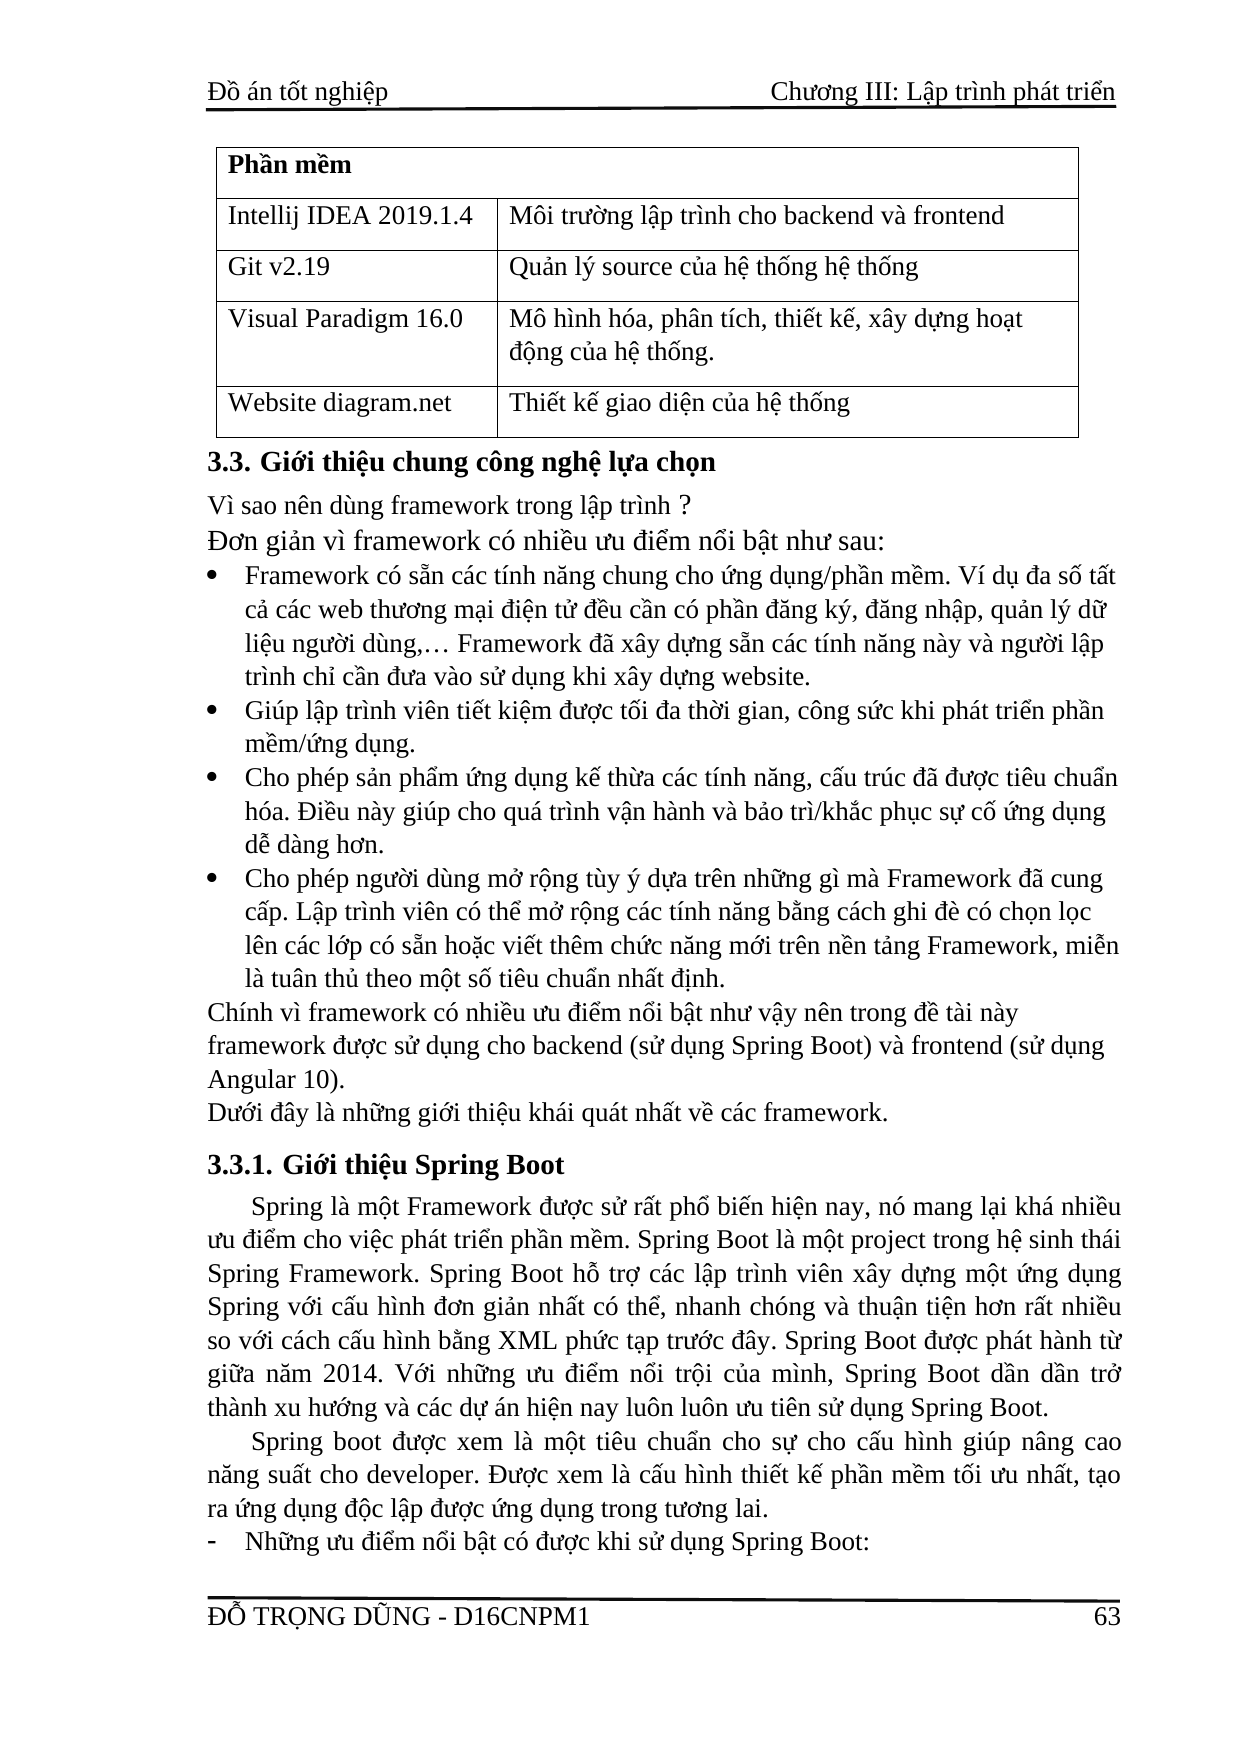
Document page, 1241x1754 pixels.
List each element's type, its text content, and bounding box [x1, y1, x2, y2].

text Vì sao nên dùng framework trong lập trình ? [207, 487, 1123, 521]
text Spring boot được xem là một tiêu chuẩn cho sự cho cấu hình giúp nâng cao năng suất cho developer. Được xem là cấu hình thiết kế phần mềm tối ưu nhất, tạo ra ứng dụng độc lập được ứng dụng trong tương lai. [207, 1425, 1123, 1523]
text Dưới đây là những giới thiệu khái quát nhất về các framework. [207, 1097, 1123, 1128]
table_cell Mô hình hóa, phân tích, thiết kế, xây dựng hoạt động của hệ thống. [498, 302, 1078, 386]
list Giới thiệu chung công nghệ lựa chọn [207, 444, 1123, 478]
text Spring là một Framework được sử rất phổ biến hiện nay, nó mang lại khá nhiều ưu điểm cho việc phát triển phần mềm. Spring Boot là một project trong hệ sinh thái Spring Framework. Spring Boot hỗ trợ các lập trình viên xây dựng một ứng dụng Spring với cấu hình đơn giản nhất có thể, nhanh chóng và thuận tiện hơn rất nhiều so với cách cấu hình bằng XML phức tạp trước đây. Spring Boot được phát hành từ giữa năm 2014. Với những ưu điểm nổi trội của mình, Spring Boot dần dần trở thành xu hướng và các dự án hiện nay luôn luôn ưu tiên sử dụng Spring Boot. [207, 1190, 1123, 1422]
list Cho phép người dùng mở rộng tùy ý dựa trên những gì mà Framework đã cung cấp. Lập trình viên có thể mở rộng các tính năng bằng cách ghi đè có chọn lọc lên các lớp có sẵn hoặc viết thêm chức năng mới trên nền tảng Framework, miễn là tuân thủ theo một số tiêu chuẩn nhất định. [207, 862, 1123, 993]
table_cell Website diagram.net [217, 387, 497, 437]
table_cell Intellij IDEA 2019.1.4 [217, 199, 497, 249]
table_cell Quản lý source của hệ thống hệ thống [498, 251, 1078, 301]
list Giúp lập trình viên tiết kiệm được tối đa thời gian, công sức khi phát triển phần mềm/ứng dụng. [207, 694, 1123, 758]
table_cell Môi trường lập trình cho backend và frontend [498, 199, 1078, 249]
text Chính vì framework có nhiều ưu điểm nổi bật như vậy nên trong đề tài này framework được sử dụng cho backend (sử dụng Spring Boot) và frontend (sử dụng Angular 10). [207, 996, 1123, 1094]
text Đơn giản vì framework có nhiều ưu điểm nổi bật như sau: [207, 523, 1123, 557]
list Framework có sẵn các tính năng chung cho ứng dụng/phần mềm. Ví dụ đa số tất cả các web thương mại điện tử đều cần có phần đăng ký, đăng nhập, quản lý dữ liệu người dùng,… Framework đã xây dựng sẵn các tính năng này và người lập trình chỉ cần đưa vào sử dụng khi xây dựng website. [207, 559, 1123, 691]
list Cho phép sản phẩm ứng dụng kế thừa các tính năng, cấu trúc đã được tiêu chuẩn hóa. Điều này giúp cho quá trình vận hành và bảo trì/khắc phục sự cố ứng dụng dễ dàng hơn. [207, 761, 1123, 859]
list Những ưu điểm nổi bật có được khi sử dụng Spring Boot: [207, 1525, 1123, 1557]
table_cell Thiết kế giao diện của hệ thống [498, 387, 1078, 437]
table_cell Visual Paradigm 16.0 [217, 302, 497, 386]
table_cell Phần mềm [217, 148, 1078, 198]
table_cell Git v2.19 [217, 251, 497, 301]
list Giới thiệu Spring Boot [207, 1147, 1123, 1180]
